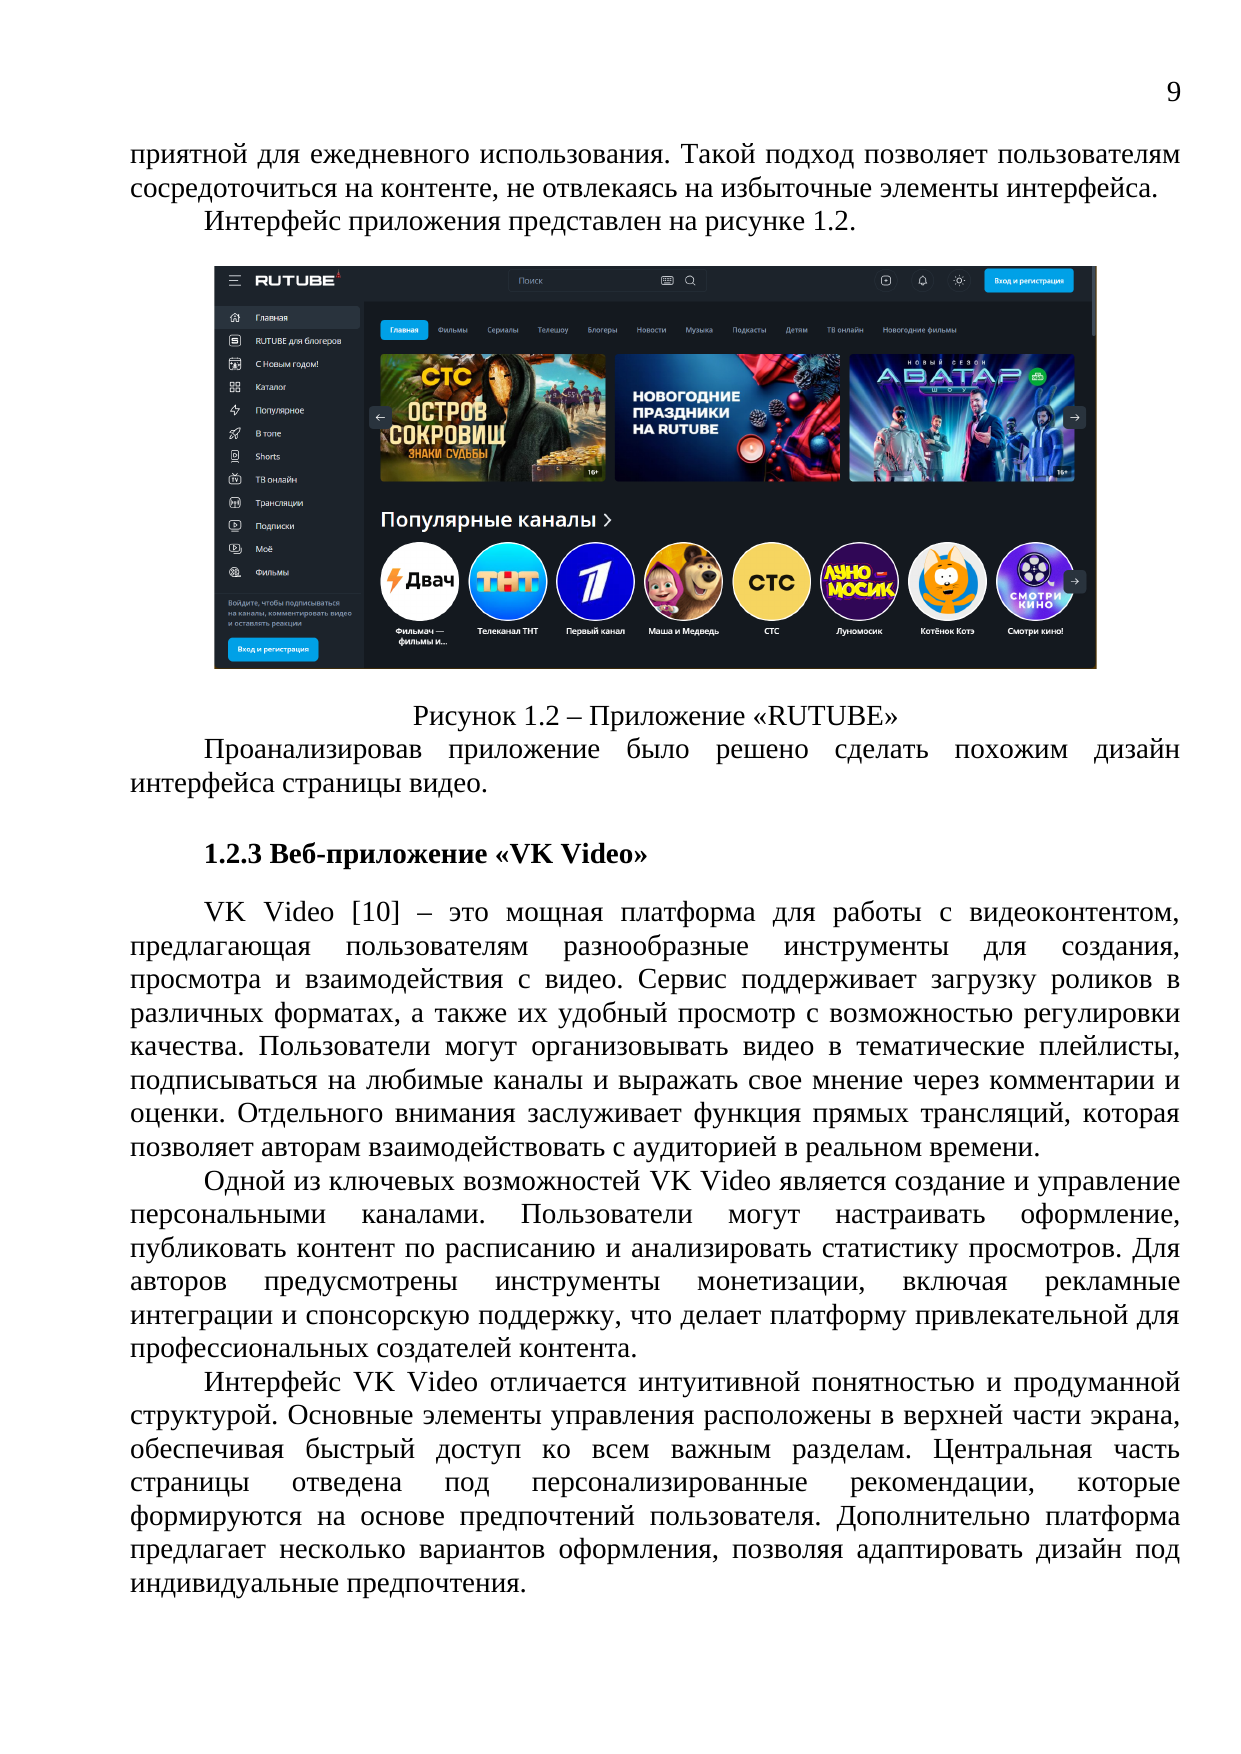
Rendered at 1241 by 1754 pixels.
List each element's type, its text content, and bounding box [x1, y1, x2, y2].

text Интерфейс приложения представлен на рисунке 1.2. [130, 203, 1181, 237]
text Проанализировав приложение было решено сделать похожим дизайн интерфейса страницы видео. [130, 731, 1181, 798]
text VK Video [10] – это мощная платформа для работы с видеоконтентом, предлагающая пользователям разнообразные инструменты для создания, просмотра и взаимодействия с видео. Сервис поддерживает загрузку роликов в различных форматах, а также их удобный просмотр с возможностью регулировки качества. Пользователи могут организовывать видео в тематические плейлисты, подписываться на любимые каналы и выражать свое мнение через комментарии и оценки. Отдельного внимания заслуживает функция прямых трансляций, которая позволяет авторам взаимодействовать с аудиторией в реальном времени. [130, 894, 1181, 1163]
text Интерфейс VK Video отличается интуитивной понятностью и продуманной структурой. Основные элементы управления расположены в верхней части экрана, обеспечивая быстрый доступ ко всем важным разделам. Центральная часть страницы отведена под персонализированные рекомендации, которые формируются на основе предпочтений пользователя. Дополнительно платформа предлагает несколько вариантов оформления, позволяя адаптировать дизайн под индивидуальные предпочтения. [130, 1364, 1181, 1599]
text Веб-приложение «VK Video» [204, 836, 1181, 869]
text Одной из ключевых возможностей VK Video является создание и управление персональными каналами. Пользователи могут настраивать оформление, публиковать контент по расписанию и анализировать статистику просмотров. Для авторов предусмотрены инструменты монетизации, включая рекламные интеграции и спонсорскую поддержку, что делает платформу привлекательной для профессиональных создателей контента. [130, 1163, 1181, 1364]
text Рисунок 1.2 – Приложение «RUTUBE» [130, 698, 1181, 731]
picture [214, 266, 1097, 669]
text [130, 136, 1181, 203]
